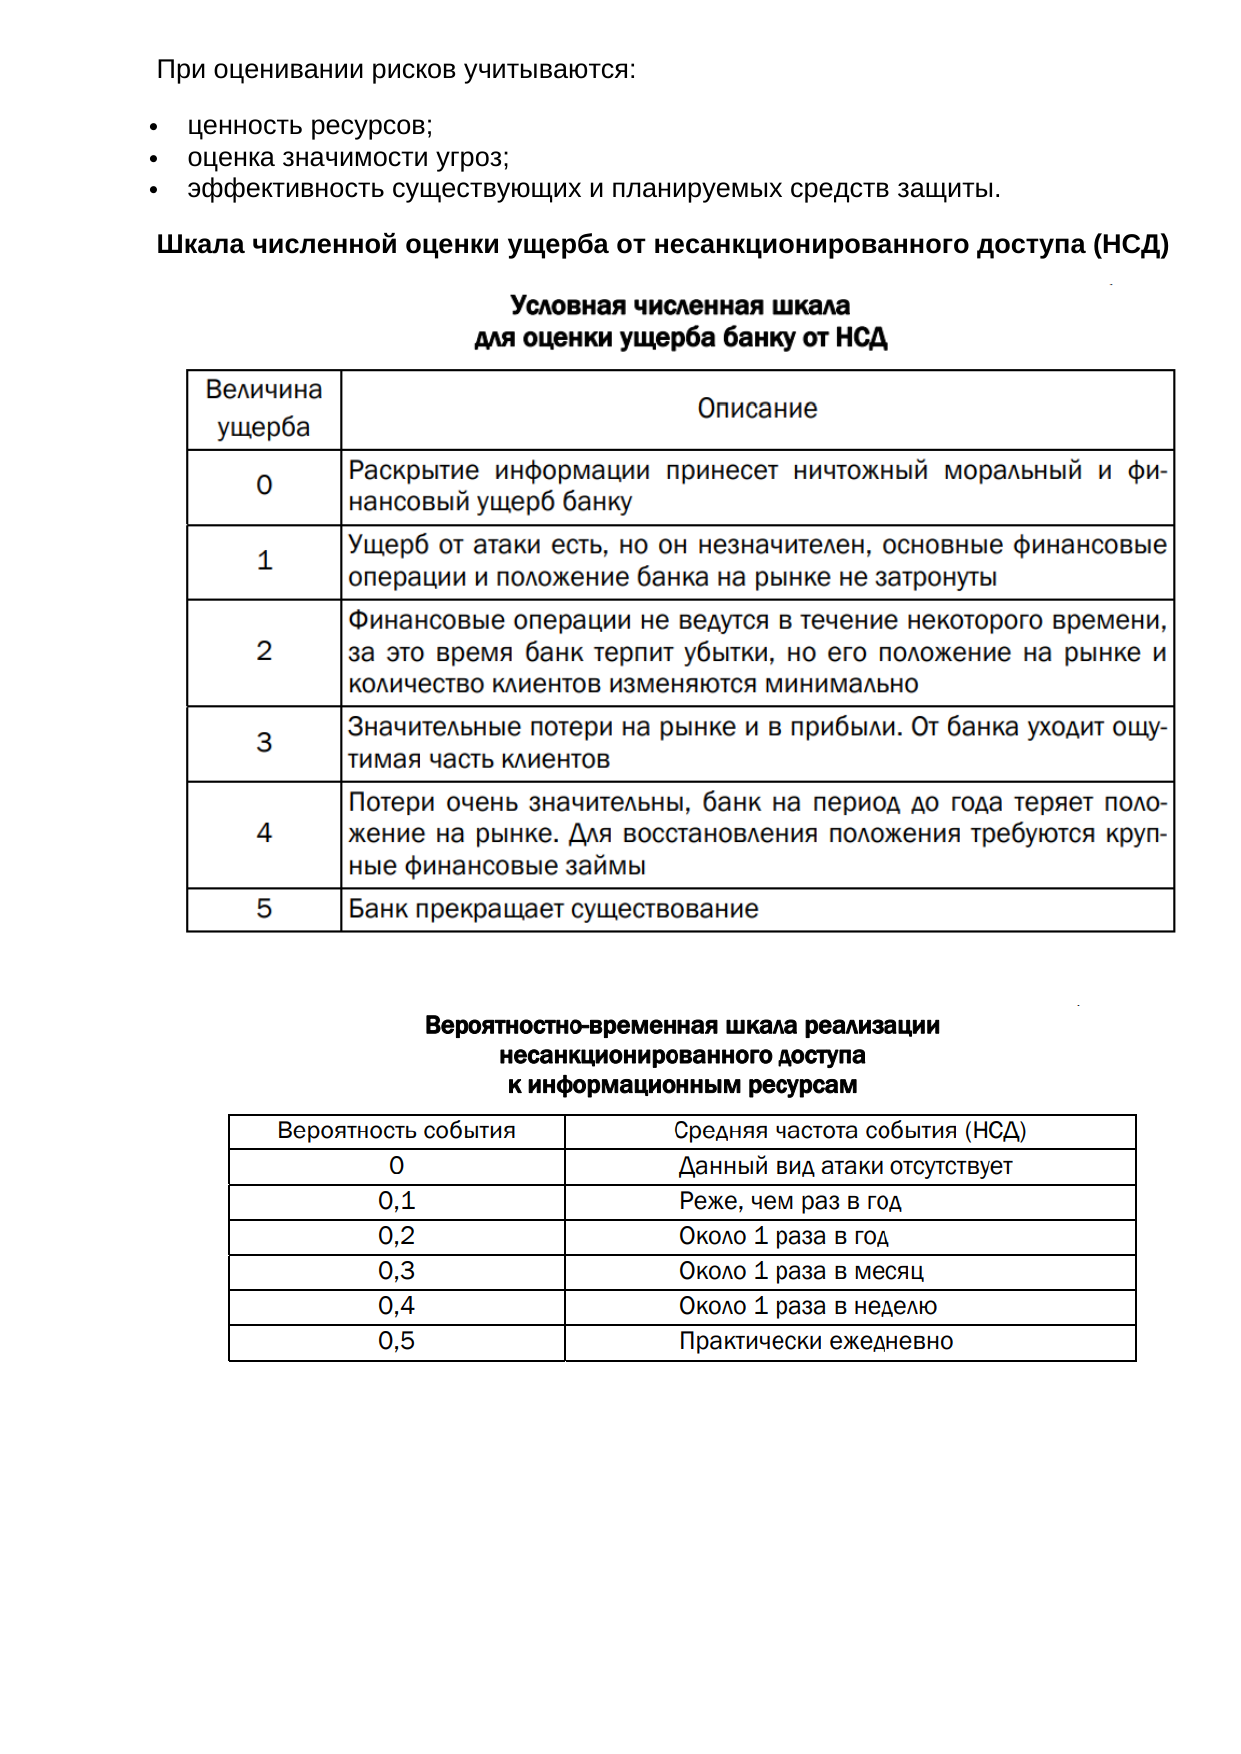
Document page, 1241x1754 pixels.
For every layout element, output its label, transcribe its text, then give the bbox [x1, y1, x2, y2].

list оценка значимости угроз; [150, 141, 1193, 172]
text При оценивании рисков учитываются: [112, 53, 1193, 84]
picture [156, 1005, 1197, 1388]
text Шкала численной оценки ущерба от несанкционированного доступа (НСД) [112, 228, 1193, 259]
picture [156, 284, 1210, 980]
list ценность ресурсов; [150, 109, 1193, 141]
list эффективность существующих и планируемых средств защиты. [150, 172, 1193, 203]
